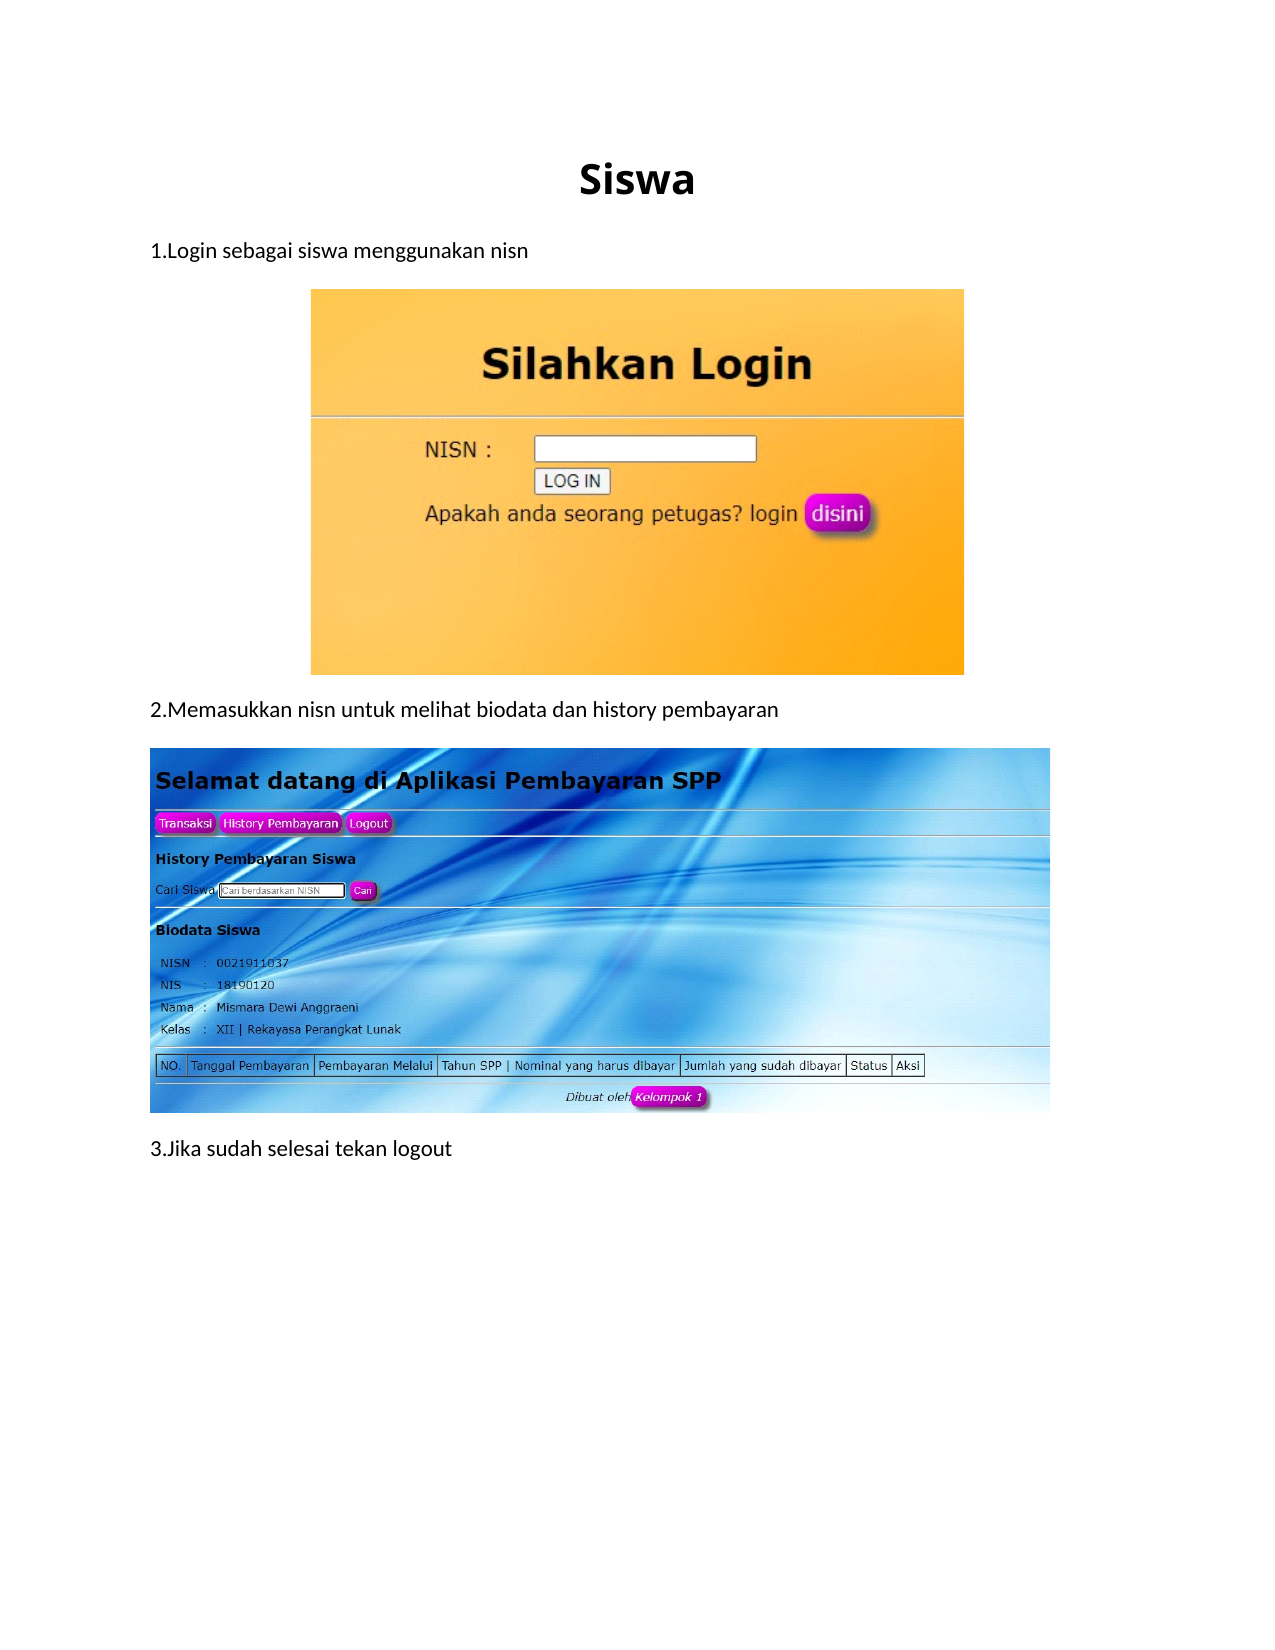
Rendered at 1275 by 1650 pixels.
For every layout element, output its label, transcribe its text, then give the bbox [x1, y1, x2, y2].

text 3.Jika sudah selesai tekan logout [150, 1134, 1125, 1162]
picture [150, 748, 1050, 1113]
text 1.Login sebagai siswa menggunakan nisn [150, 236, 1125, 264]
picture [310, 289, 965, 675]
text 2.Memasukkan nisn untuk melihat biodata dan history pembayaran [150, 696, 1125, 724]
text Siswa [150, 150, 1125, 207]
